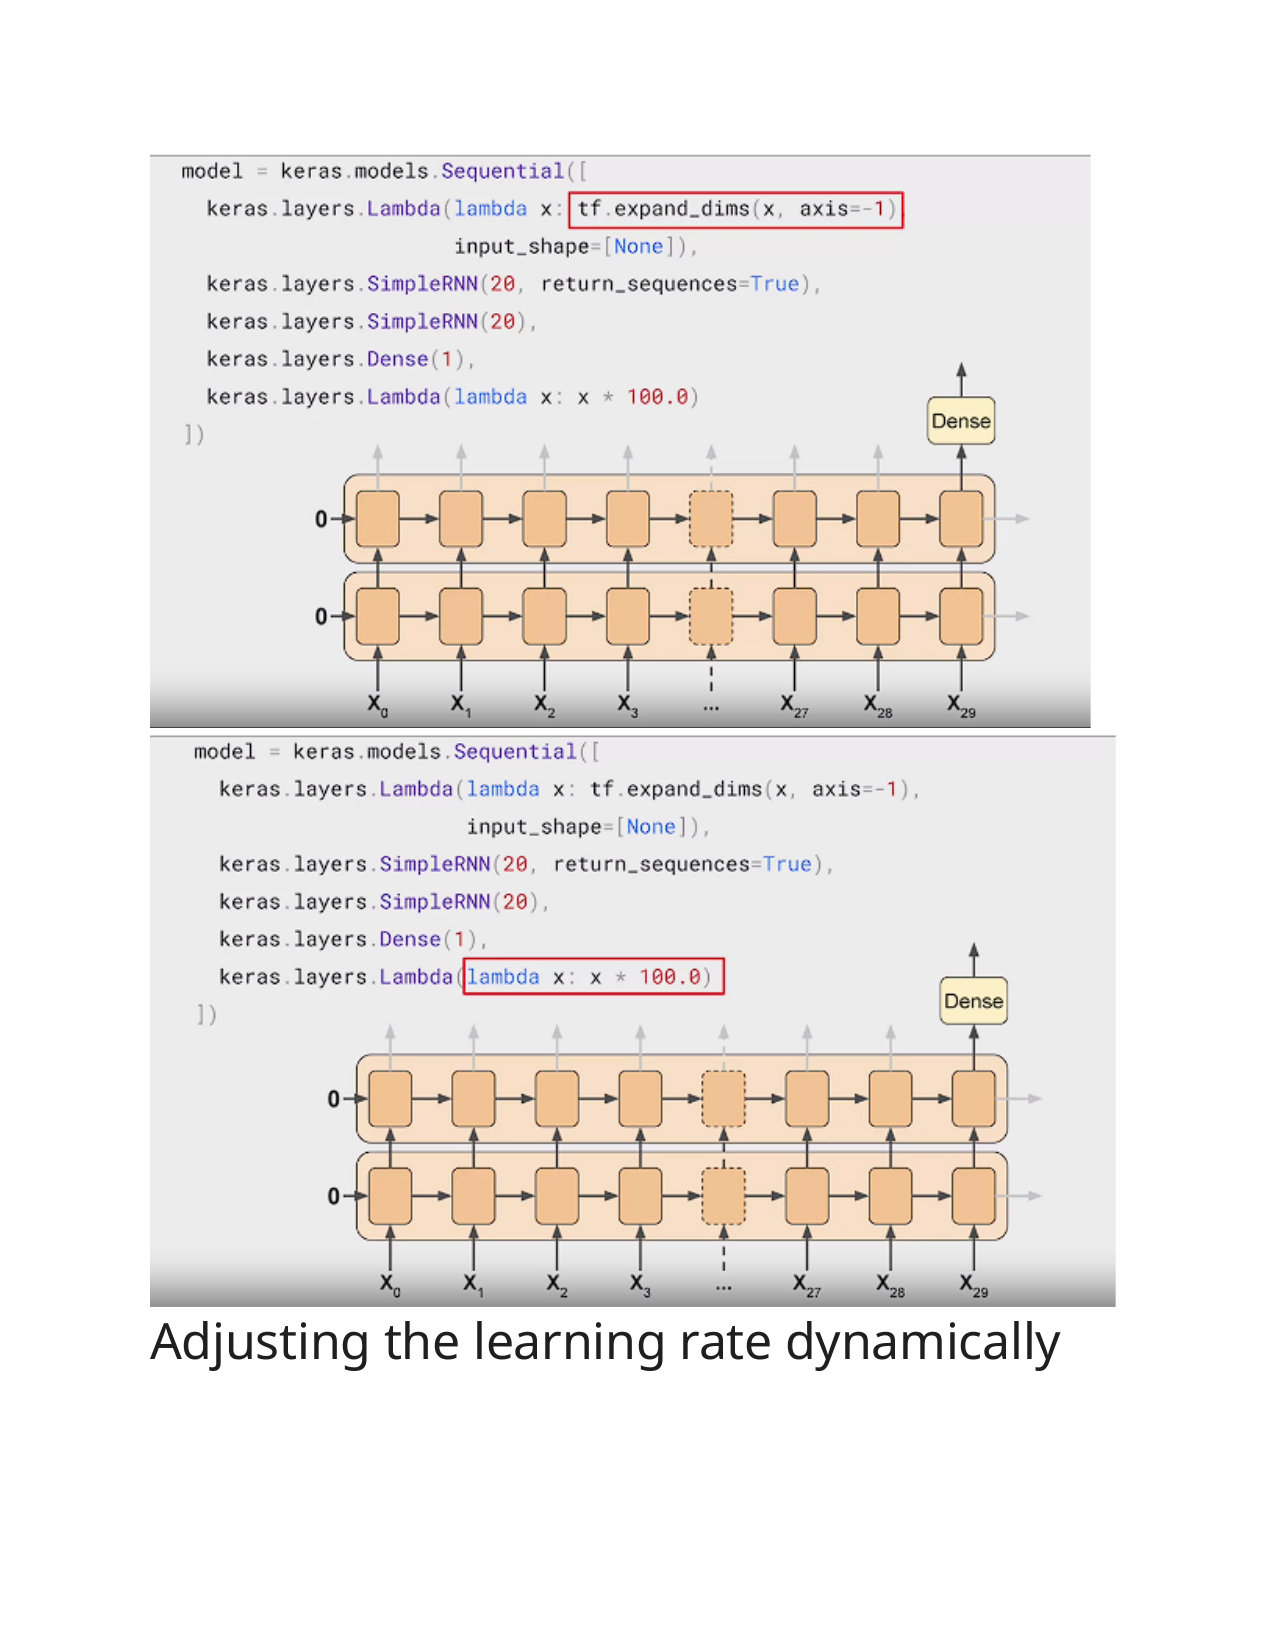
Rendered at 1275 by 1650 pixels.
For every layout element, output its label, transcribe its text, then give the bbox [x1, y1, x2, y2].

picture [150, 150, 1116, 1307]
